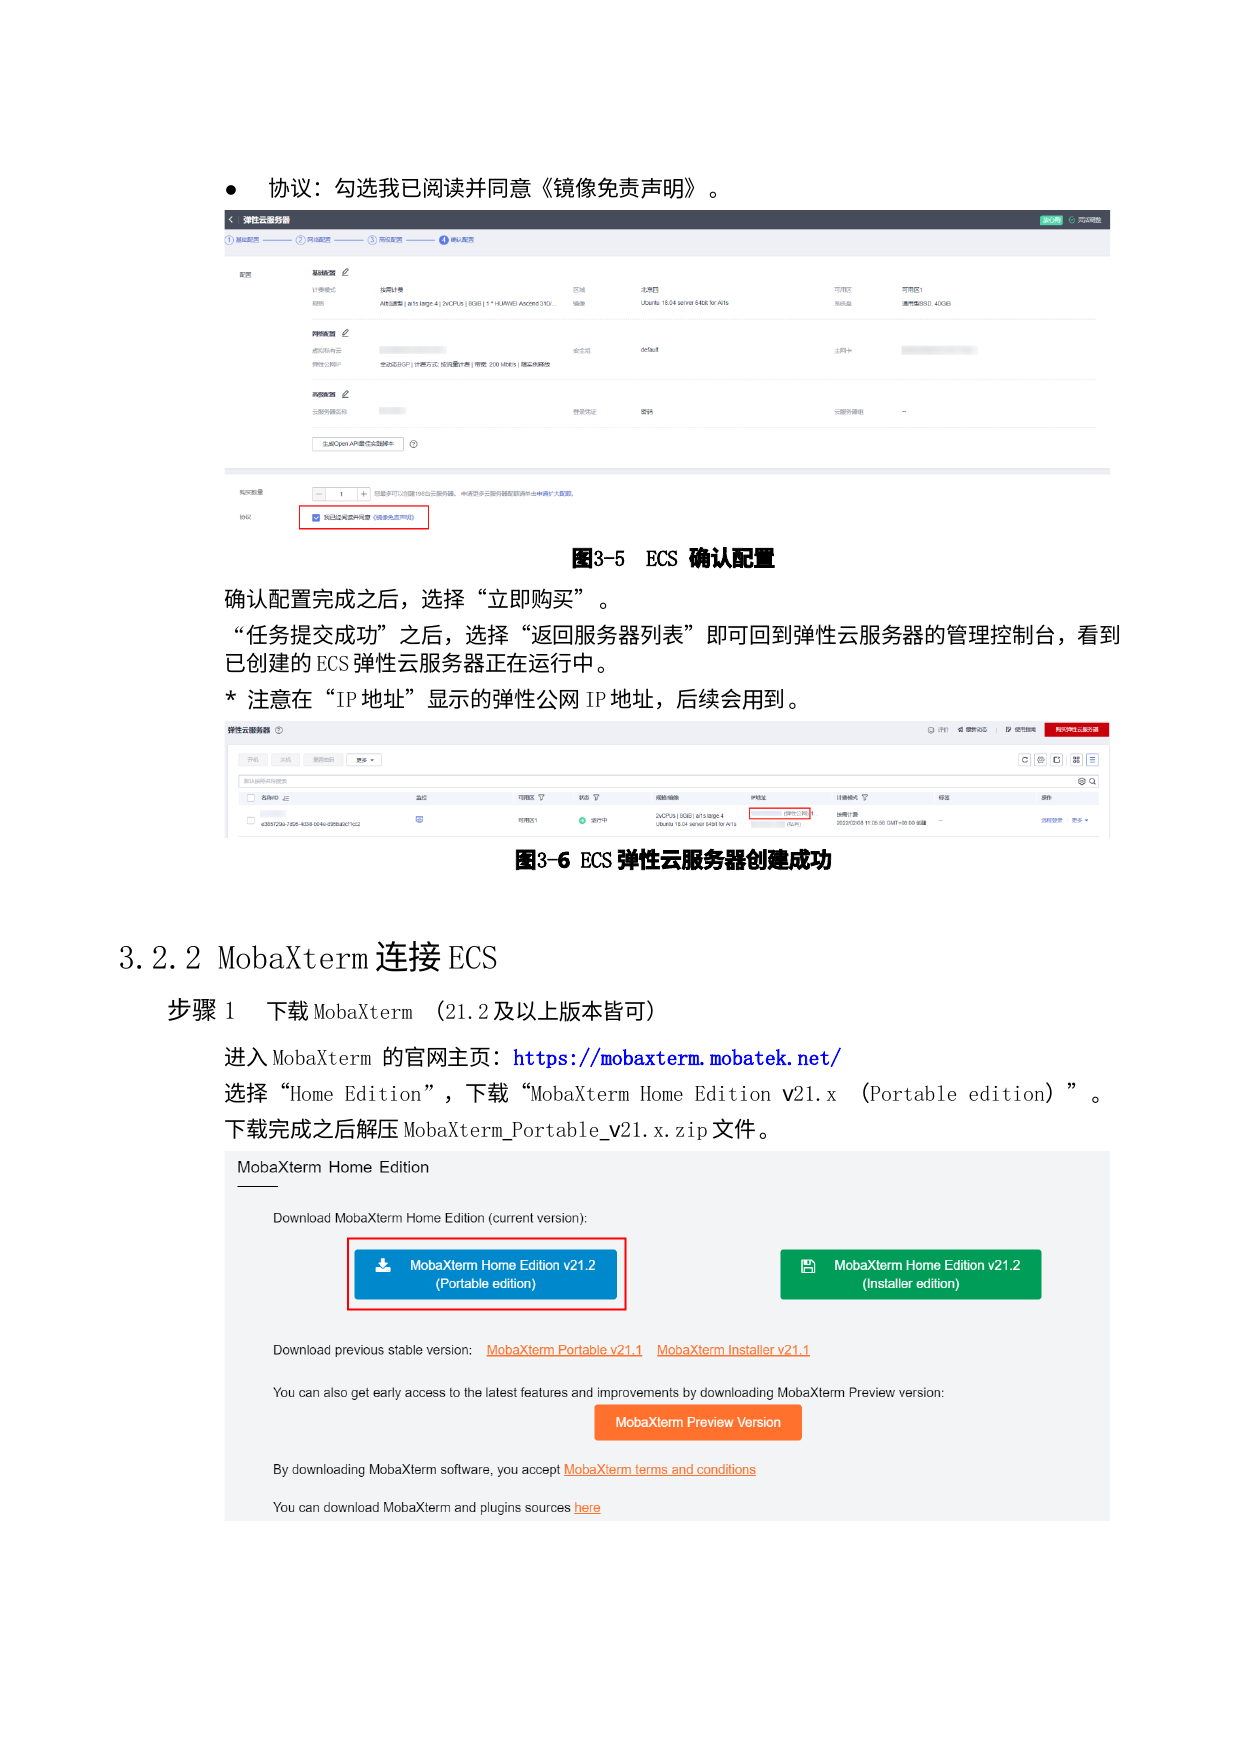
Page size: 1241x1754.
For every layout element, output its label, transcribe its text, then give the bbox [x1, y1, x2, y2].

picture [224, 721, 1111, 838]
text 下载MobaXterm （21.2及以上版本皆可） [236, 995, 1122, 1026]
picture [224, 1151, 1111, 1521]
text ECS 确认配置 [224, 544, 1122, 572]
text “任务提交成功”之后，选择“返回服务器列表”即可回到弹性云服务器的管理控制台，看到已创建的ECS弹性云服务器正在运行中。 [224, 622, 1122, 677]
text 下载完成之后解压MobaXterm_Portable_v21.x.zip文件。 [224, 1115, 1122, 1143]
subtitle MobaXterm连接ECS [118, 936, 1122, 978]
text ECS弹性云服务器创建成功 [224, 846, 1122, 873]
text 选择“Home Edition”，下载“MobaXterm Home Edition v21.x （Portable edition）”。 [224, 1079, 1122, 1107]
picture [224, 210, 1111, 536]
text 协议：勾选我已阅读并同意《镜像免责声明》。 [224, 177, 1122, 202]
text * 注意在“IP地址”显示的弹性公网IP地址，后续会用到。 [224, 686, 1122, 713]
text 进入MobaXterm 的官网主页：https://mobaxterm.mobatek.net/ [224, 1043, 1122, 1071]
text 确认配置完成之后，选择“立即购买”。 [224, 588, 1122, 614]
